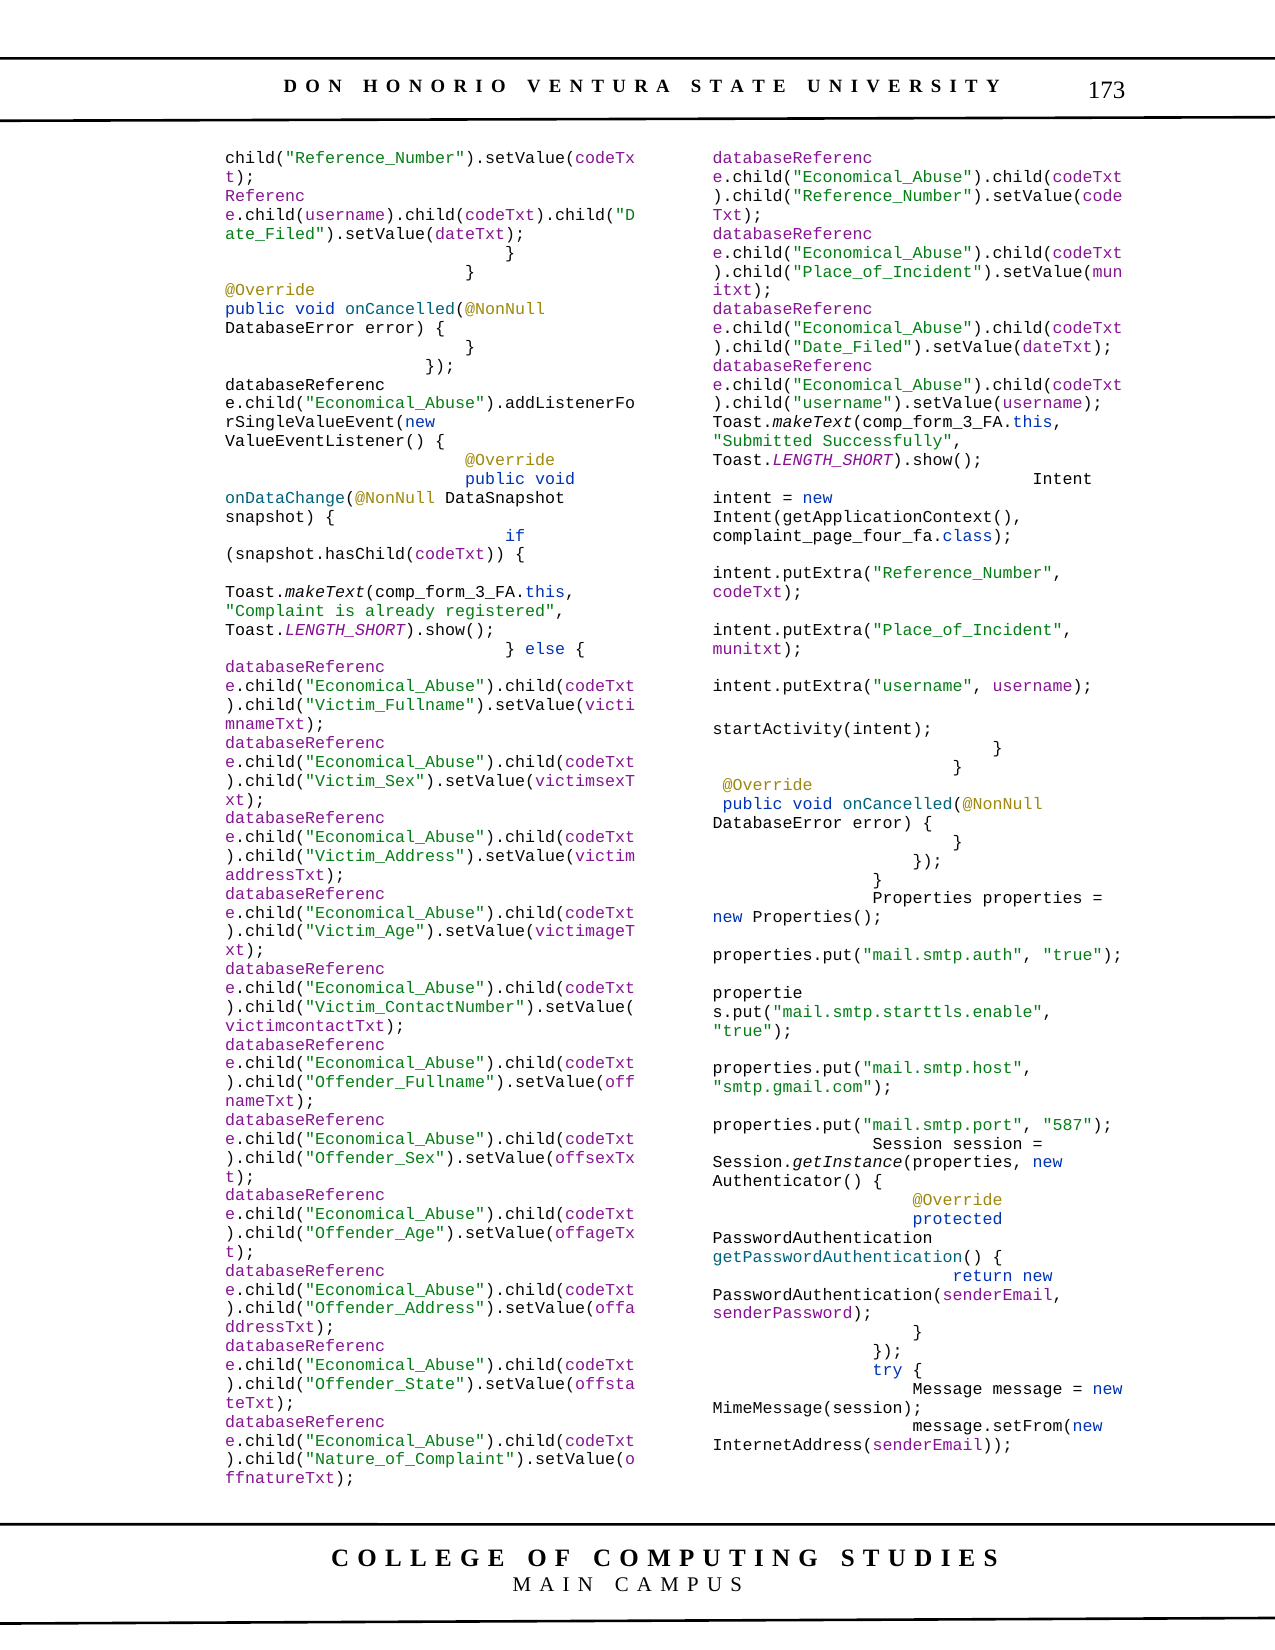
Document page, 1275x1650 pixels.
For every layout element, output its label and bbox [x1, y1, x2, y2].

text [712, 150, 1125, 1474]
text [225, 150, 637, 1489]
